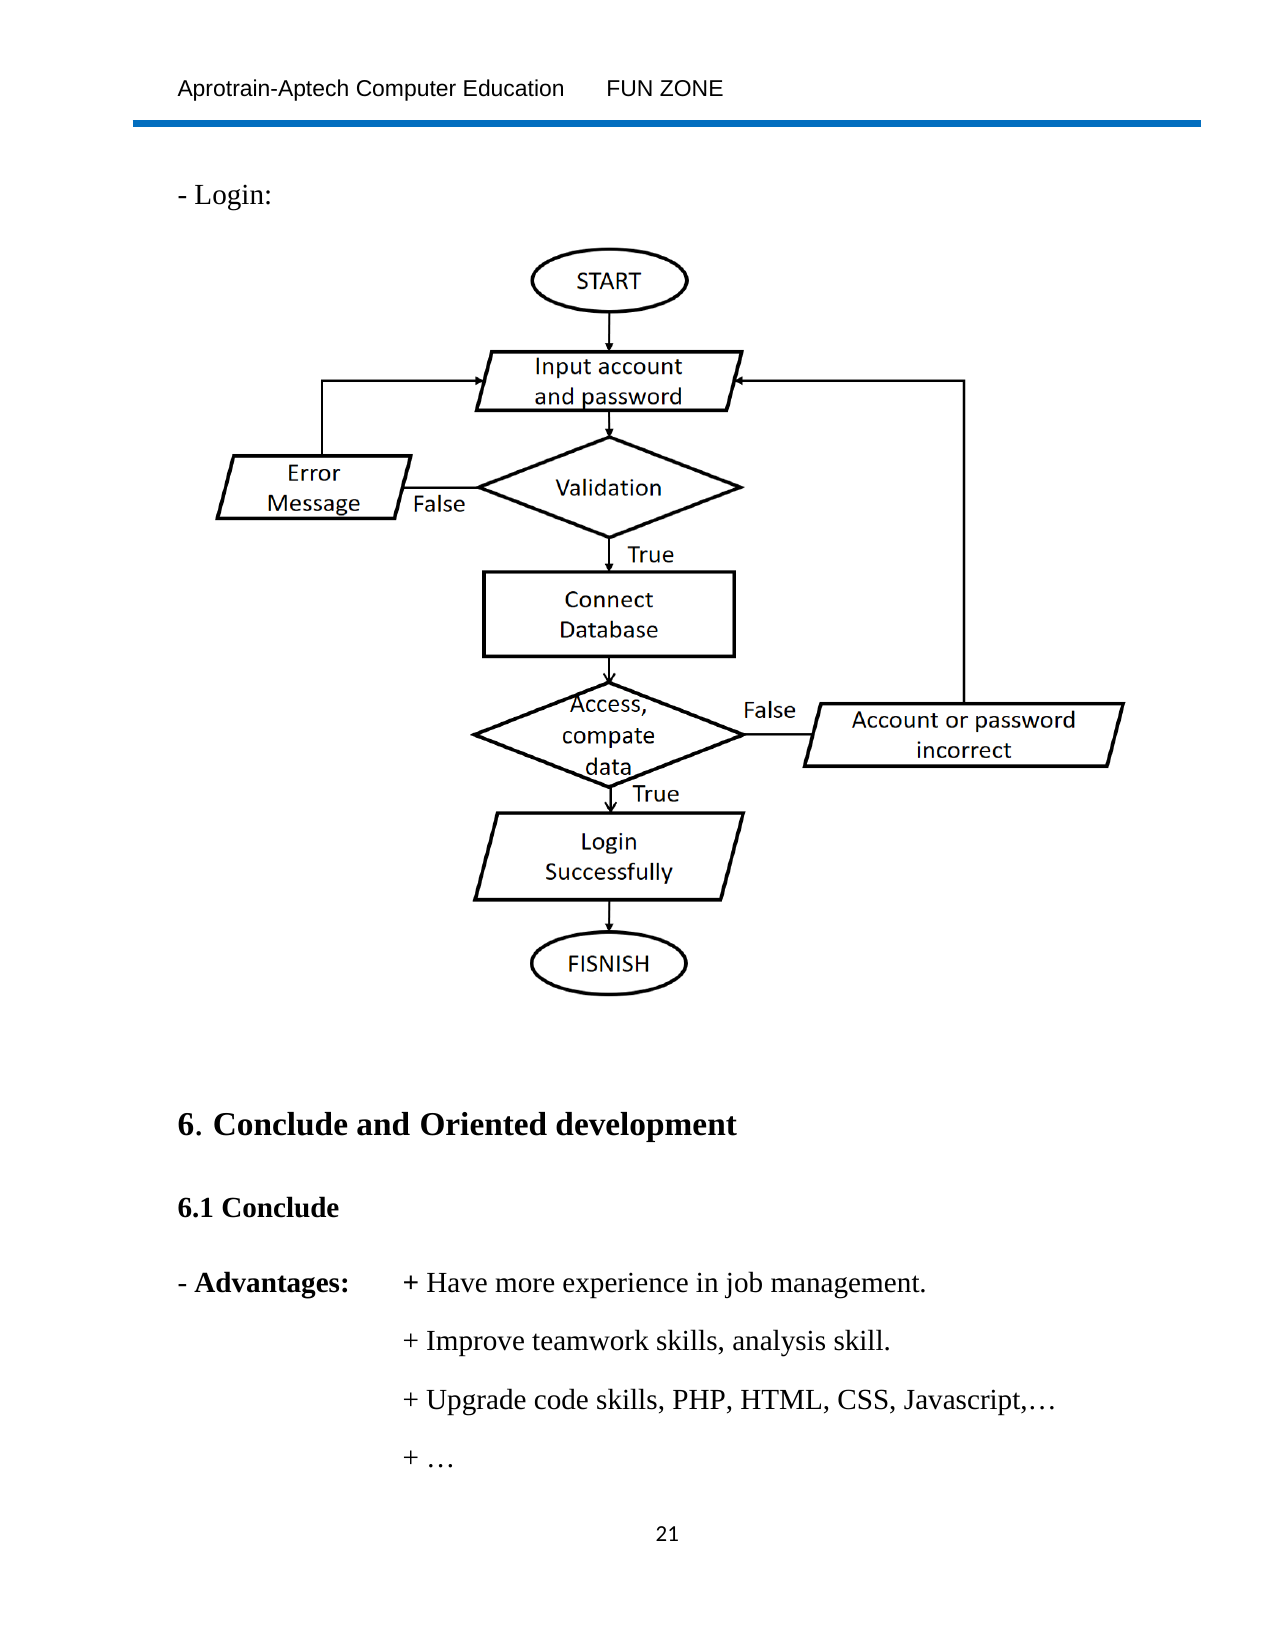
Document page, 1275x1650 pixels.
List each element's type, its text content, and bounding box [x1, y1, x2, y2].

text + Upgrade code skills, PHP, HTML, CSS, Javascript,… [177, 1382, 1157, 1416]
subtitle 6.1 Conclude [177, 1190, 1157, 1223]
picture [182, 230, 1152, 1020]
text - Advantages: + Have more experience in job management. [177, 1265, 1157, 1298]
subtitle 6. Conclude and Oriented development [177, 1100, 1157, 1143]
text + … [177, 1441, 1157, 1474]
text - Login: [177, 177, 1157, 211]
text + Improve teamwork skills, analysis skill. [177, 1323, 1157, 1357]
